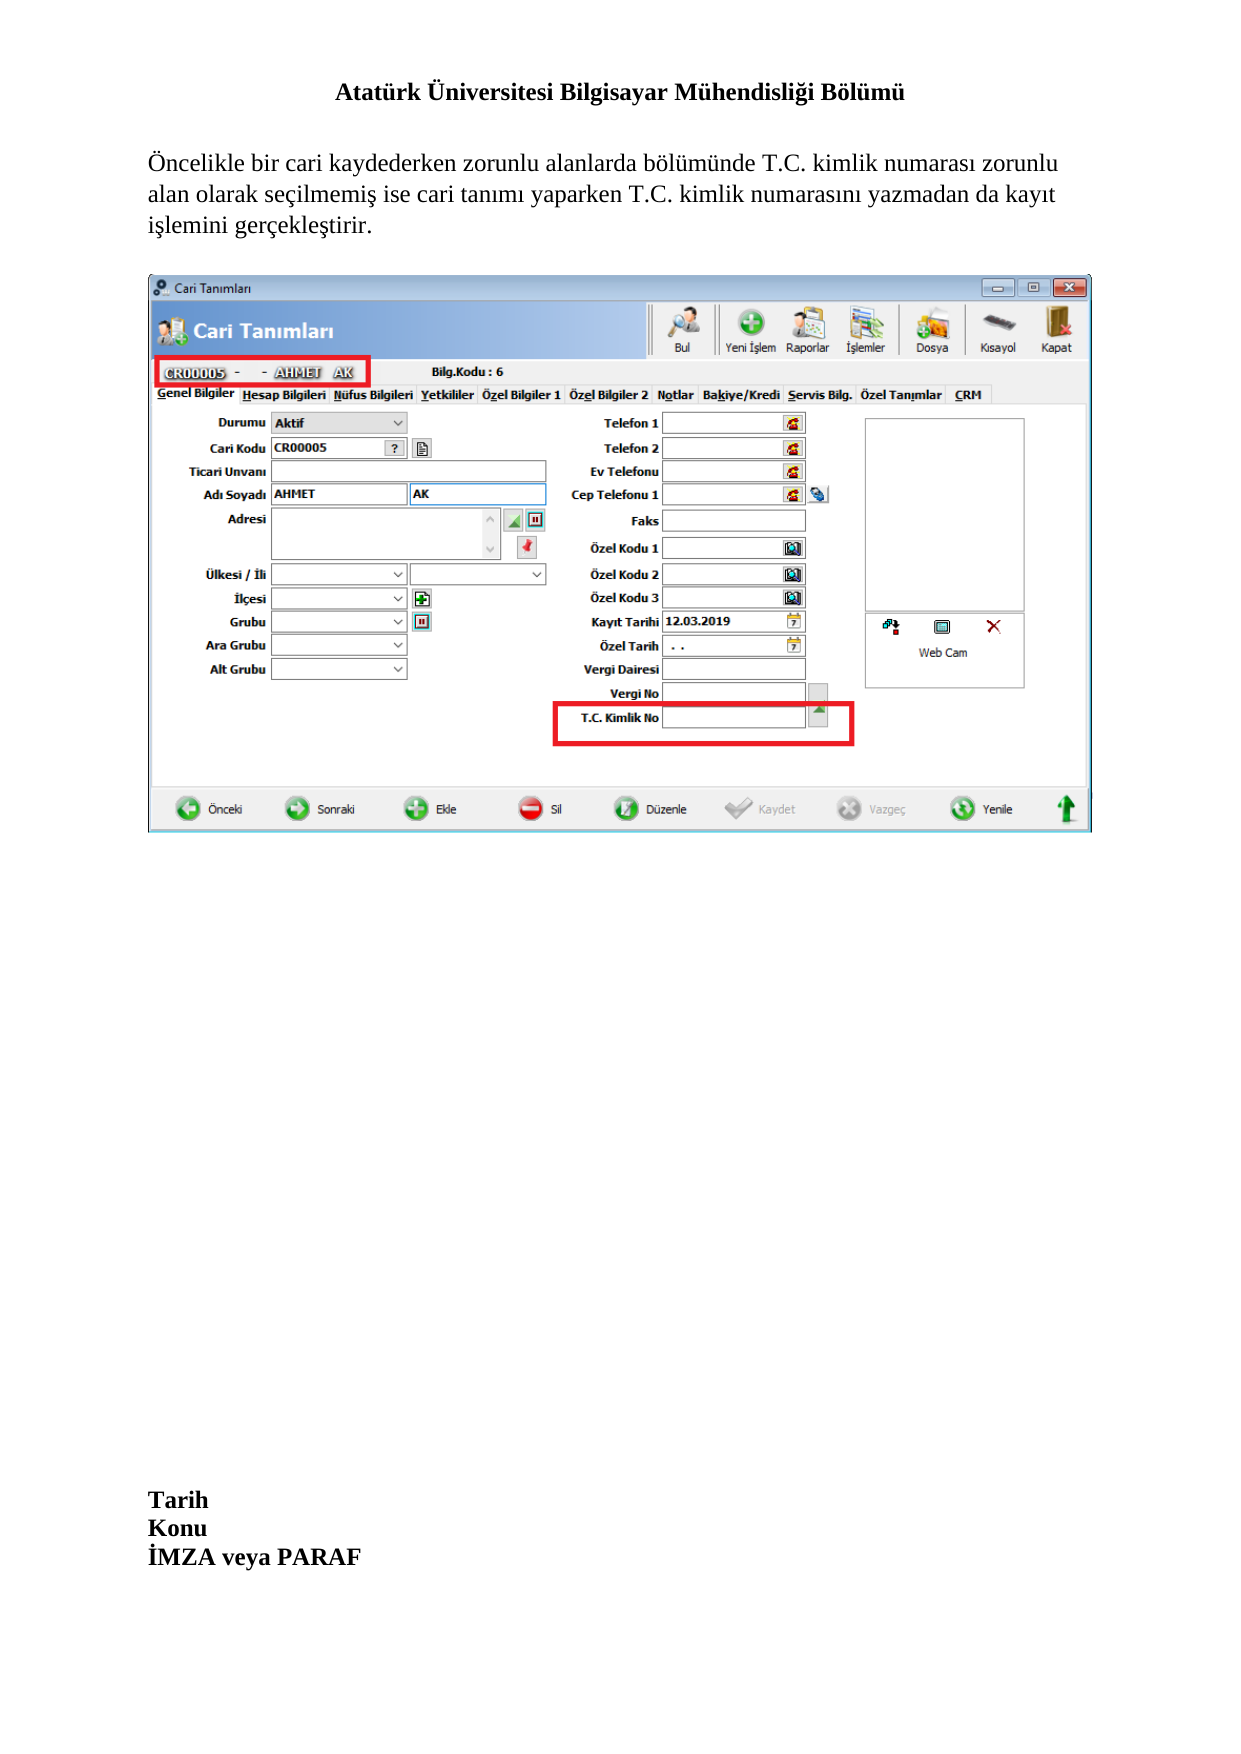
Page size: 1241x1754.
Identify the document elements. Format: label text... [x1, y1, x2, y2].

text Öncelikle bir cari kaydederken zorunlu alanlarda bölümünde T.C. kimlik numarası zorunlu alan olarak seçilmemiş ise cari tanımı yaparken T.C. kimlik numarasını yazmadan da kayıt işlemini gerçekleştirir. [148, 148, 1093, 238]
picture [147, 274, 1093, 842]
